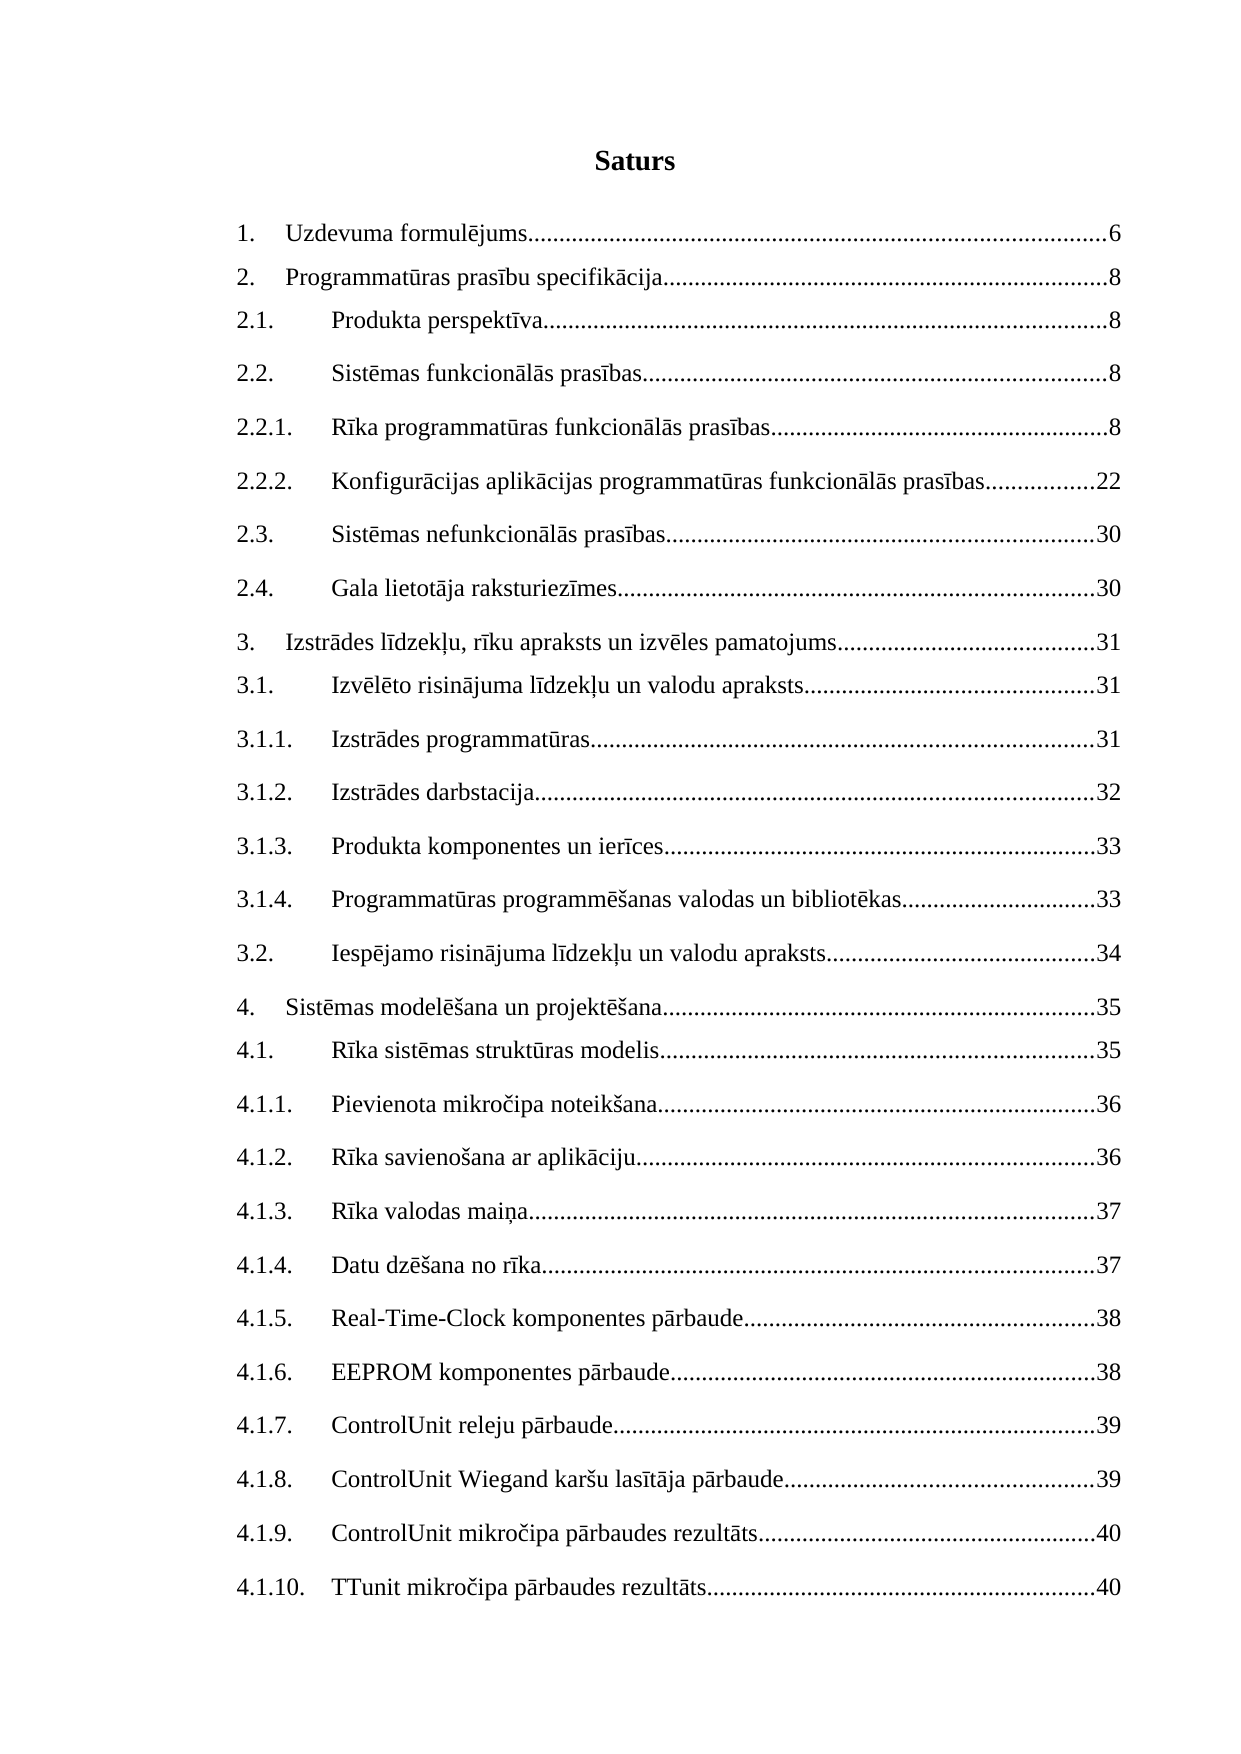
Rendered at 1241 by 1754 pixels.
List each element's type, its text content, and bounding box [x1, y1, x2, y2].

text Saturs [148, 143, 1122, 177]
